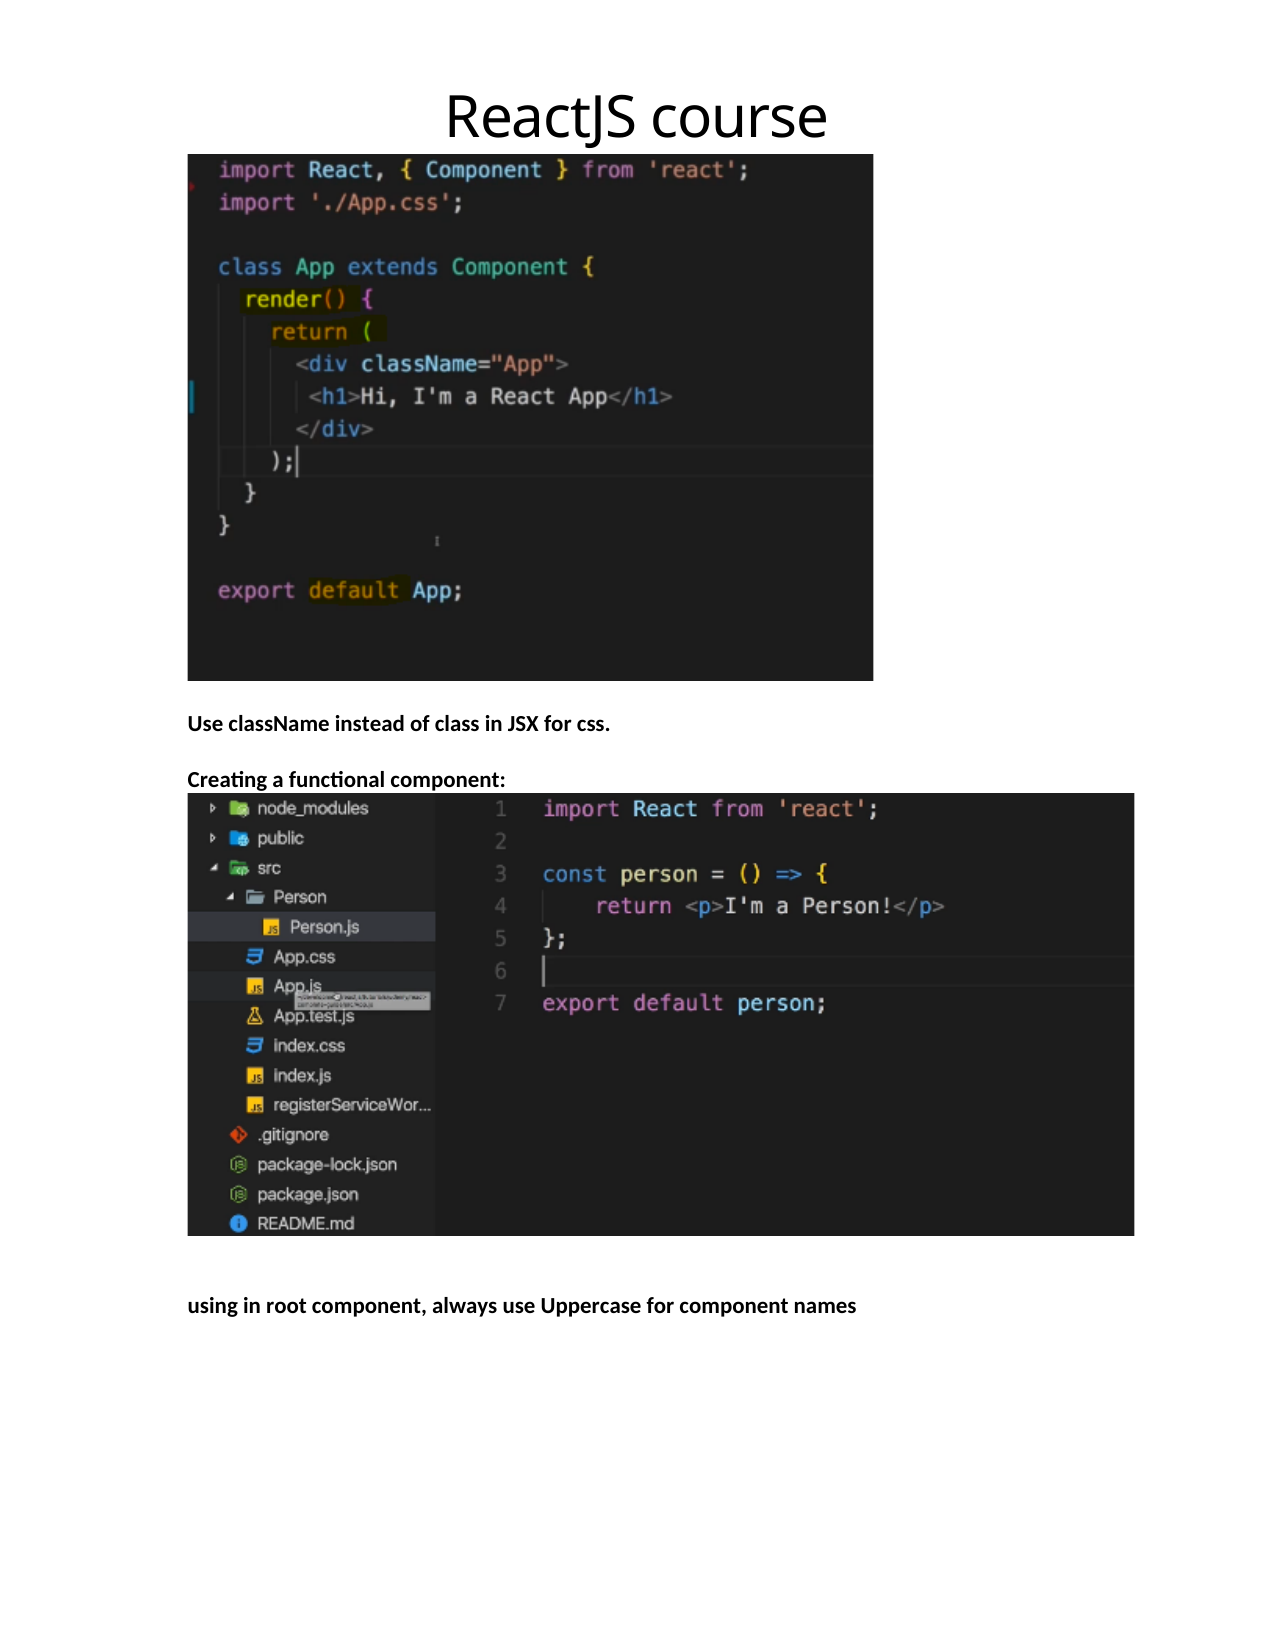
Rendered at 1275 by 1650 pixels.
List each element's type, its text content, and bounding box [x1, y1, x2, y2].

text Use className instead of class in JSX for css. [187, 709, 1125, 737]
picture [187, 154, 874, 681]
picture [187, 793, 1135, 1236]
text using in root component, always use Uppercase for component names [187, 1291, 1125, 1319]
text Creating a functional component: [187, 765, 1125, 793]
